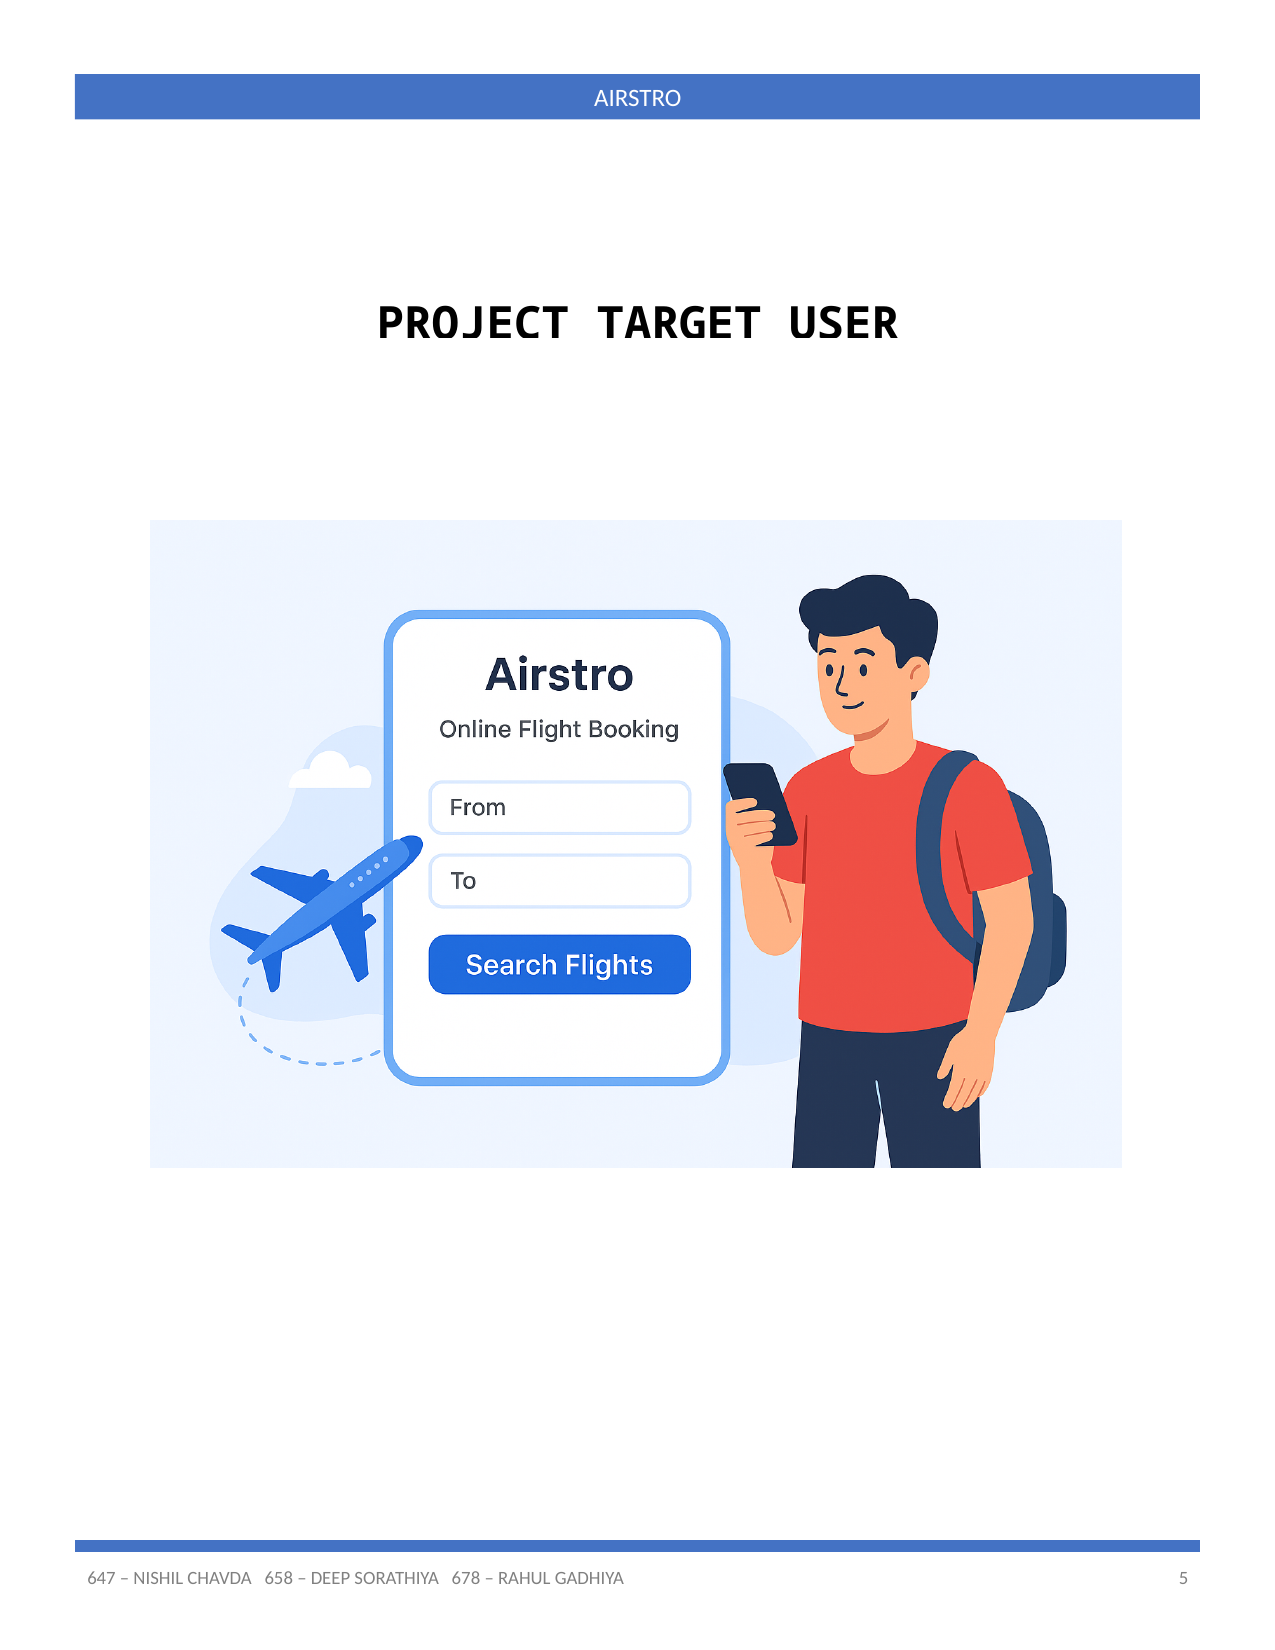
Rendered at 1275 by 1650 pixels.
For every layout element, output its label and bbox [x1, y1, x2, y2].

picture [150, 520, 1122, 1167]
